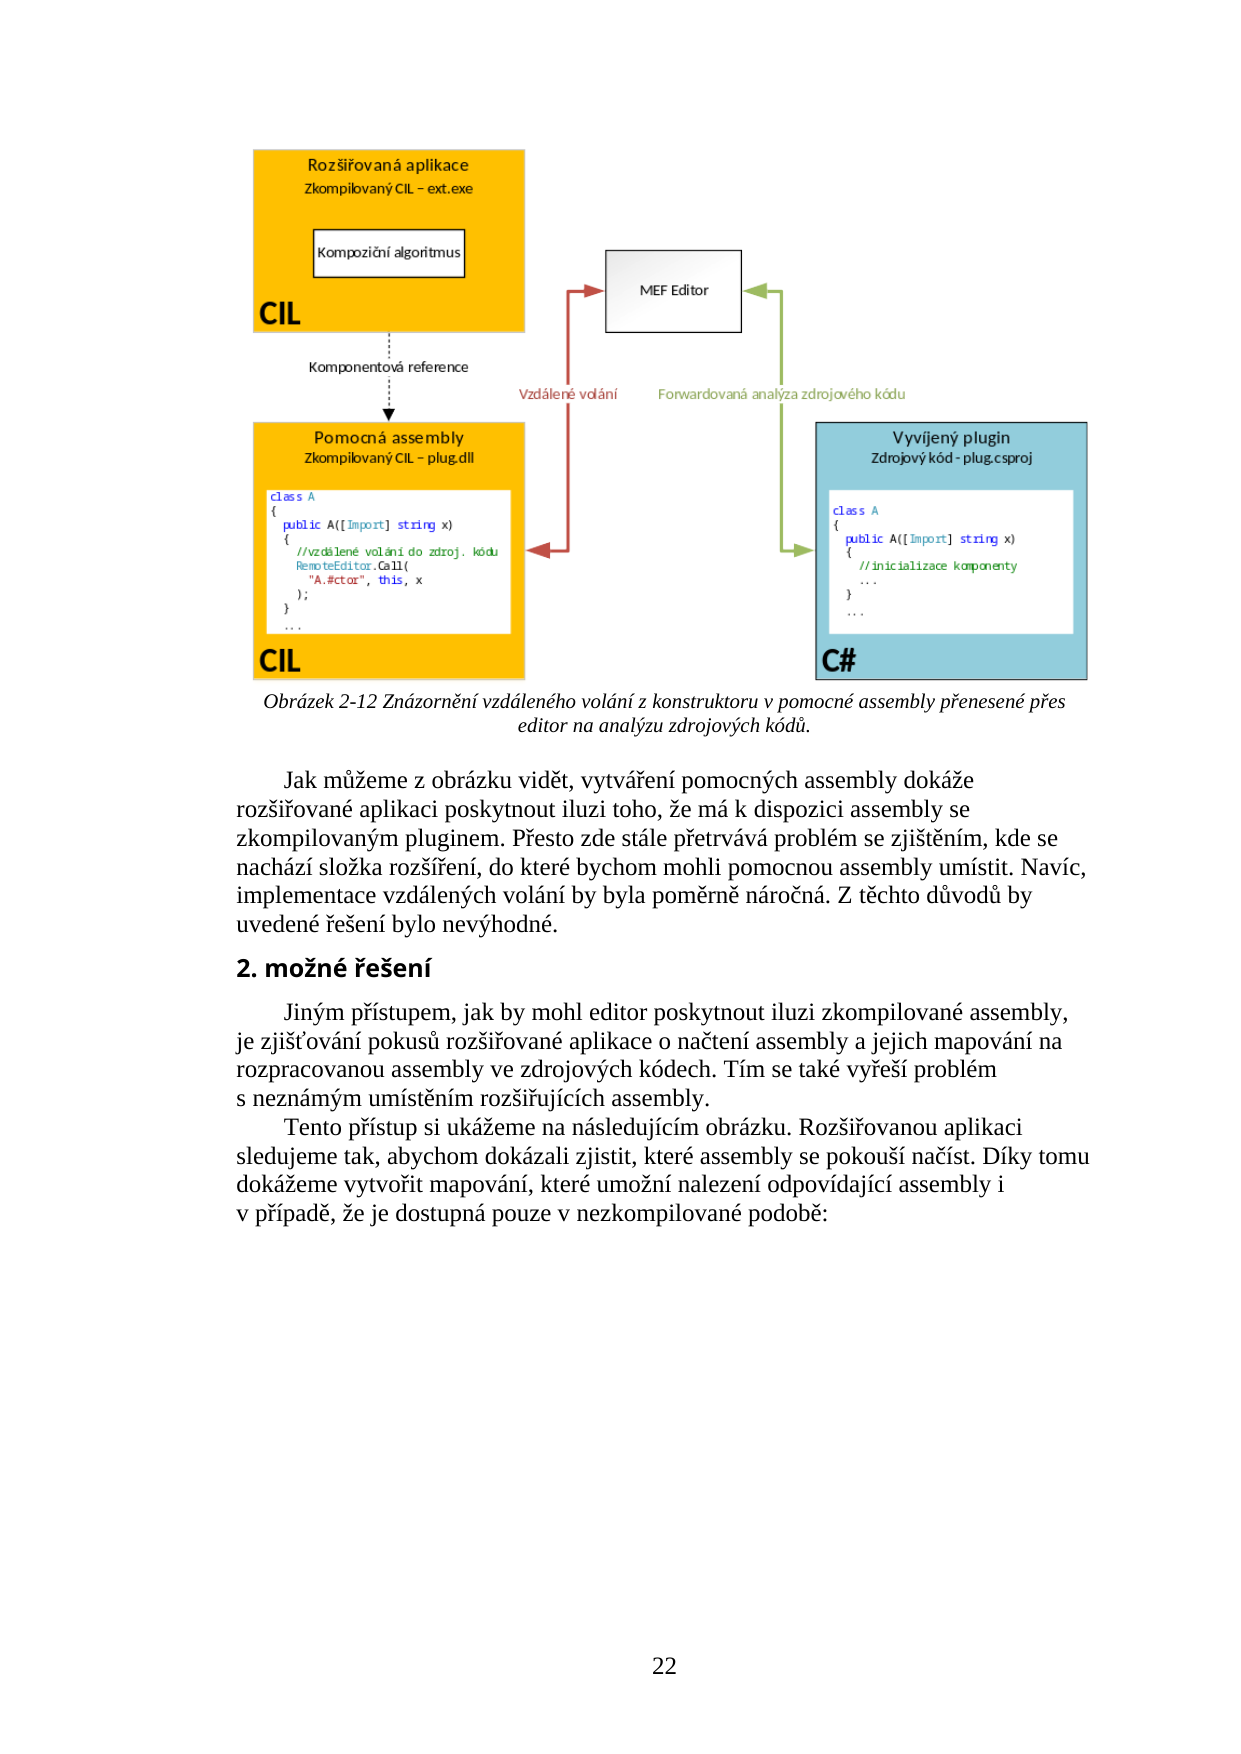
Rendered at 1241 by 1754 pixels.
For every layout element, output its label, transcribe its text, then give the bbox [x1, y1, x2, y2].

text 2. možné řešení [236, 950, 1092, 984]
text Jak můžeme z obrázku vidět, vytváření pomocných assembly dokáže rozšiřované aplikaci poskytnout iluzi toho, že má k dispozici assembly se zkompilovaným pluginem. Přesto zde stále přetrvává problém se zjištěním, kde se nachází složka rozšíření, do které bychom mohli pomocnou assembly umístit. Navíc, implementace vzdálených volání by byla poměrně náročná. Z těchto důvodů by uvedené řešení bylo nevýhodné. [236, 765, 1092, 938]
text Tento přístup si ukážeme na následujícím obrázku. Rozšiřovanou aplikaci sledujeme tak, abychom dokázali zjistit, které assembly se pokouší načíst. Díky tomu dokážeme vytvořit mapování, které umožní nalezení odpovídající assembly i v případě, že je dostupná pouze v nezkompilované podobě: [236, 1112, 1092, 1227]
text Jiným přístupem, jak by mohl editor poskytnout iluzi zkompilované assembly, je zjišťování pokusů rozšiřované aplikace o načtení assembly a jejich mapování na rozpracovanou assembly ve zdrojových kódech. Tím se také vyřeší problém s neznámým umístěním rozšiřujících assembly. [236, 997, 1092, 1112]
